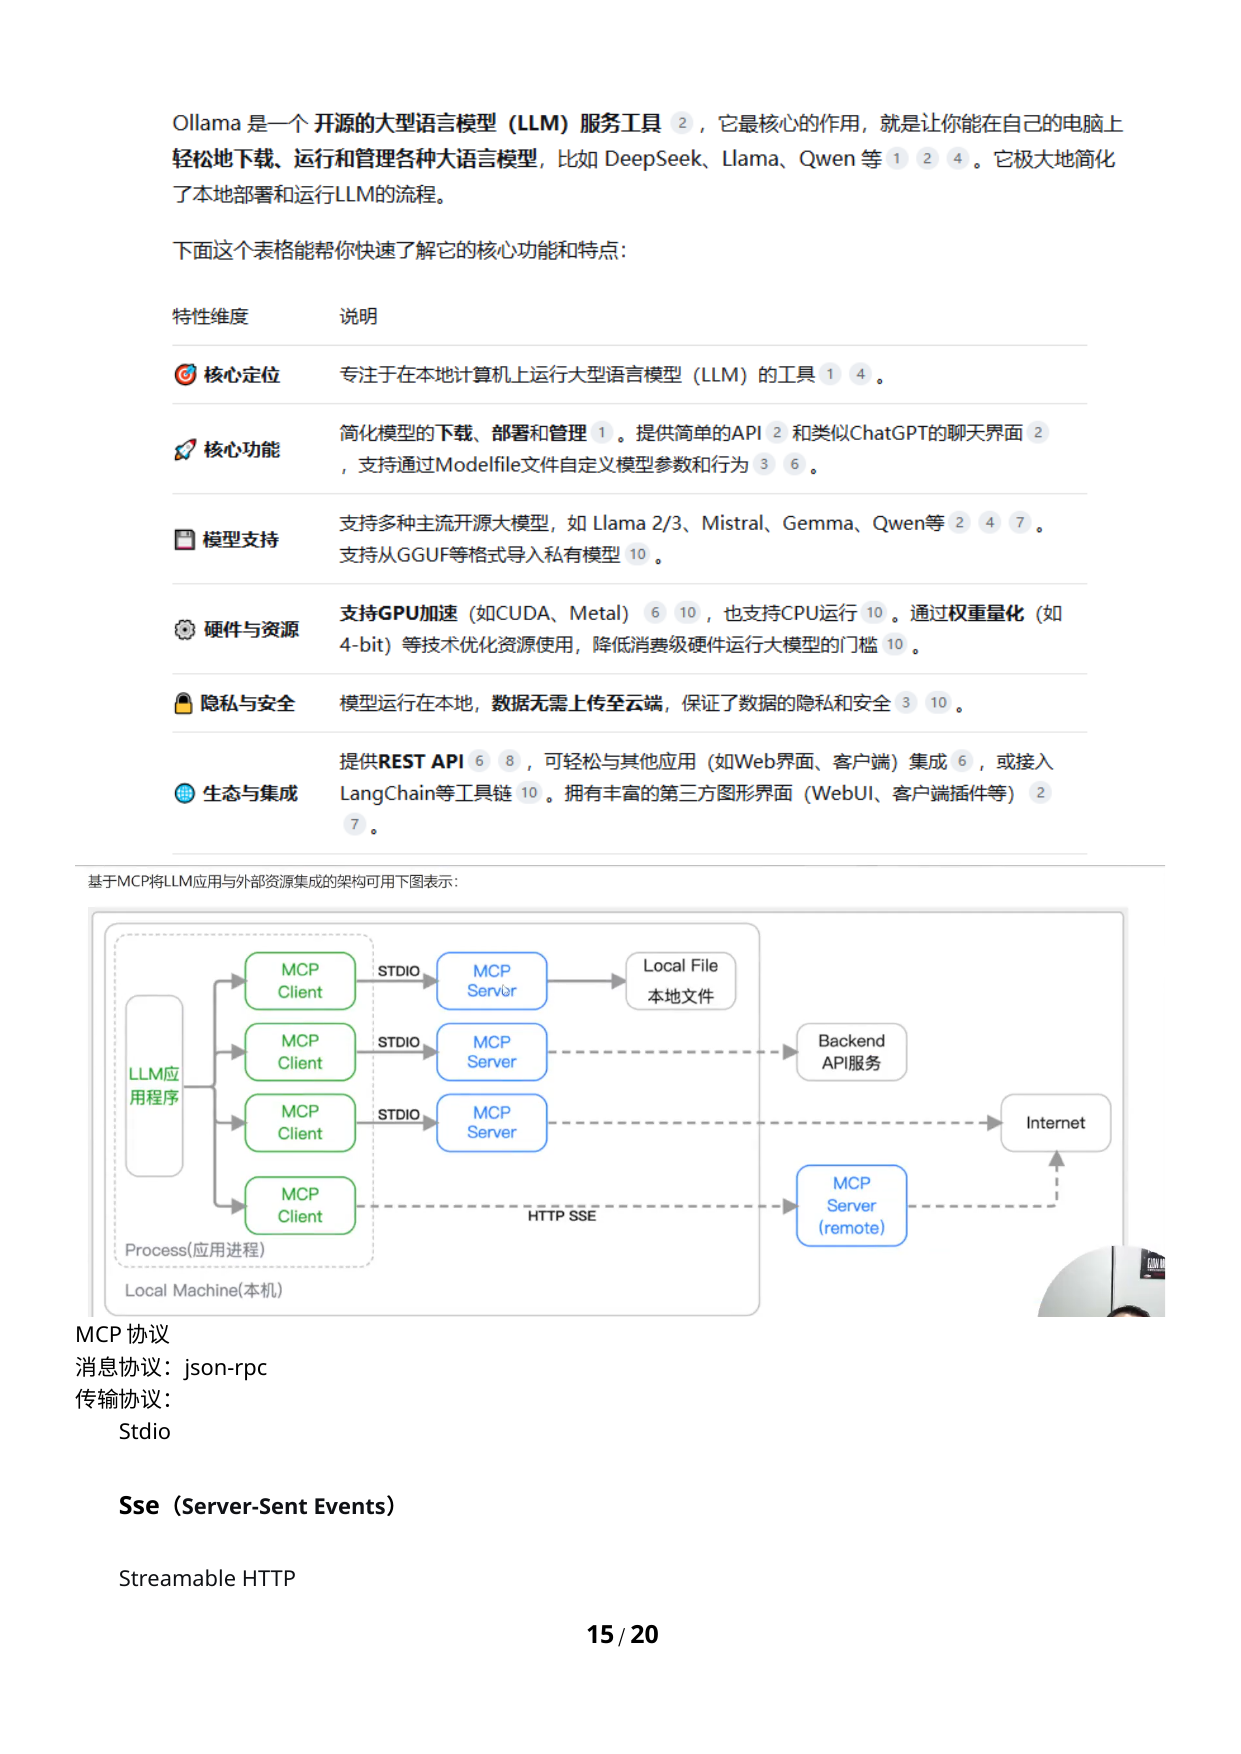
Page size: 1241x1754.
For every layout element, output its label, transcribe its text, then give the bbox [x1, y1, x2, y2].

text 传输协议： [75, 1382, 1165, 1414]
subtitle Sse（Server-Sent Events） [75, 1472, 1165, 1537]
picture [75, 82, 1166, 861]
picture [75, 862, 1166, 1317]
text MCP协议 [75, 1317, 1165, 1349]
text 消息协议：json-rpc [75, 1349, 1165, 1382]
text Stdio [75, 1414, 1165, 1447]
text Streamable HTTP [75, 1562, 1165, 1594]
